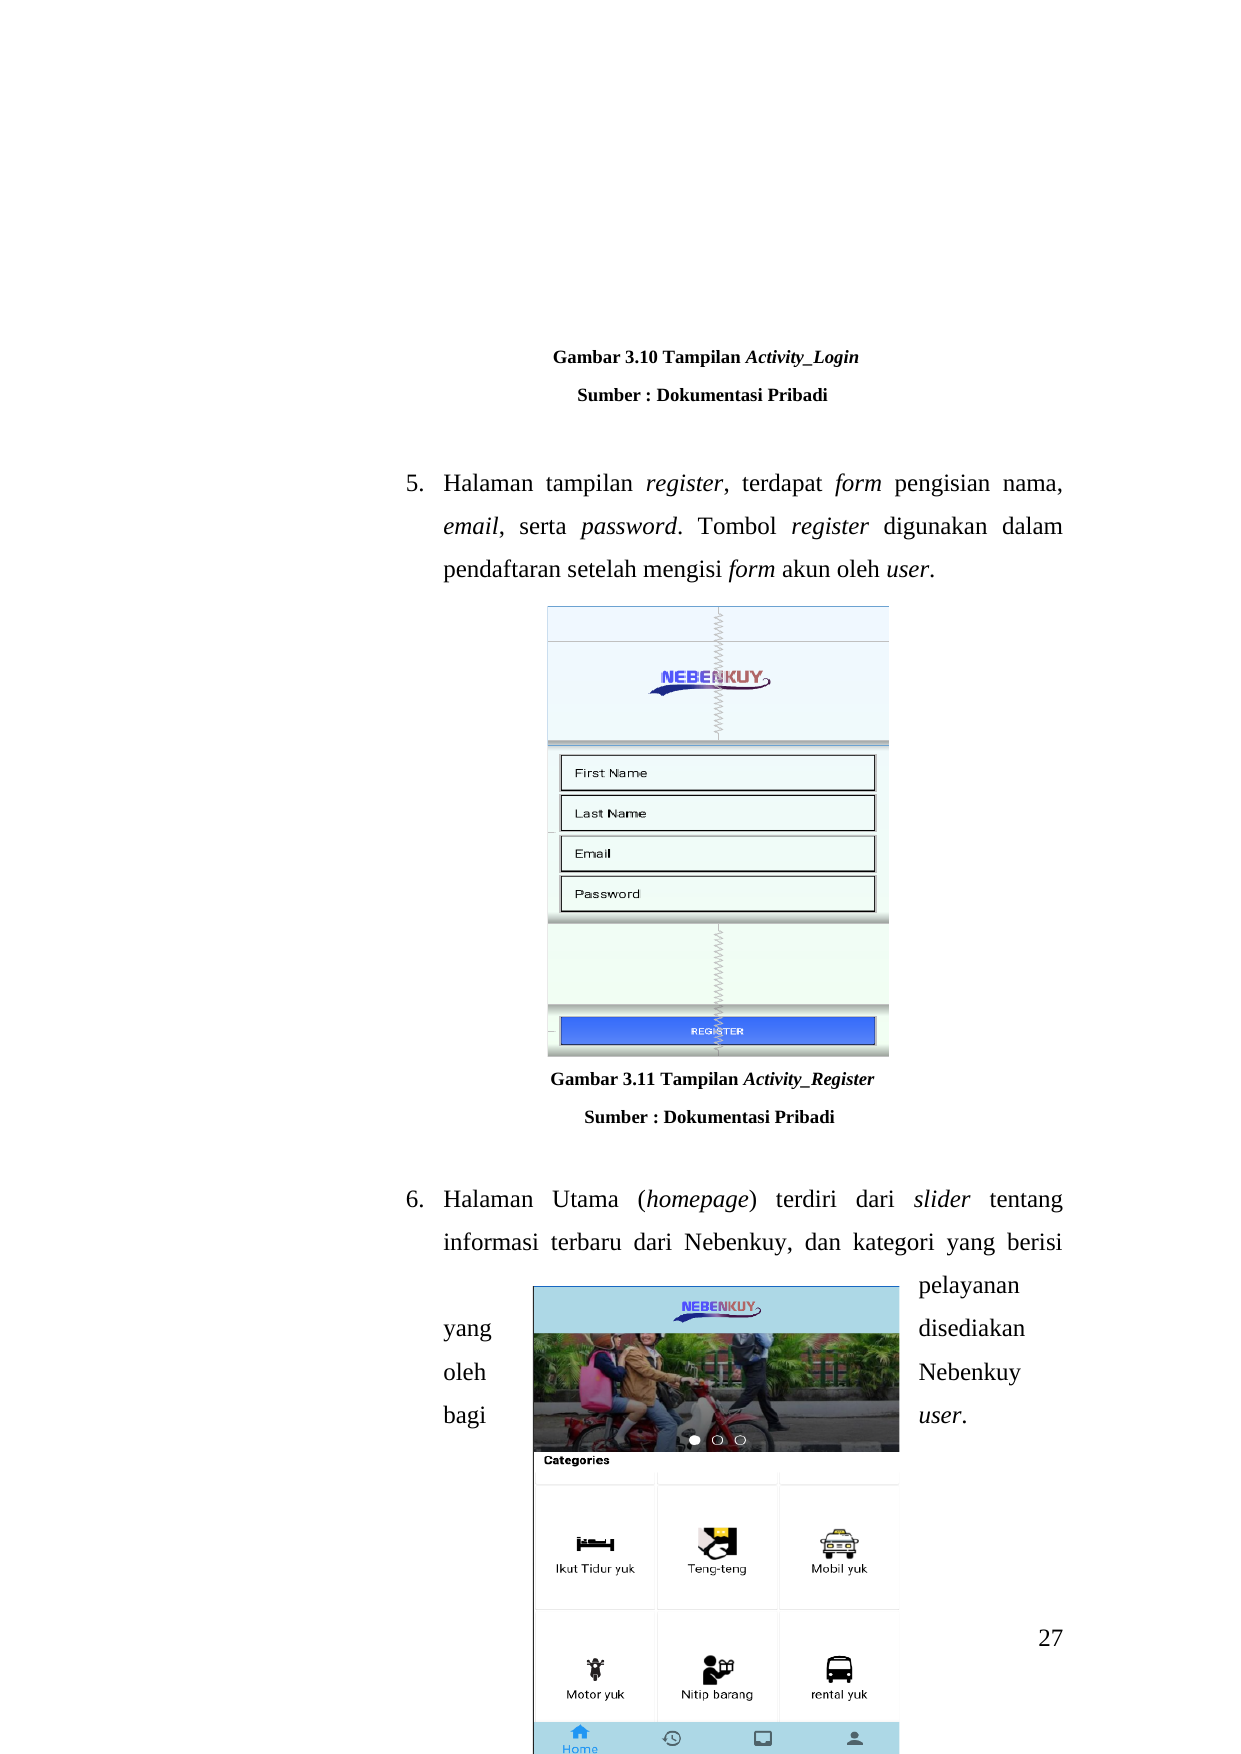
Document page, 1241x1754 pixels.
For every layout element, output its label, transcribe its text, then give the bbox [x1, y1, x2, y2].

text Sumber : Dokumentasi Pribadi [295, 1106, 1063, 1128]
text Gambar 3.10 Tampilan Activity_Login [236, 346, 1063, 367]
picture [532, 1286, 900, 1754]
picture [547, 606, 889, 1057]
list Halaman Utama (homepage) terdiri dari slider tentang informasi terbaru dari Nebenkuy, dan kategori yang berisi pelayanan yang disediakan oleh Nebenkuy bagi user. [406, 1184, 1063, 1428]
text Gambar 3.11 Tampilan Activity_Register [236, 1068, 1063, 1090]
text Sumber : Dokumentasi Pribadi [295, 384, 1063, 405]
list Halaman tampilan register, terdapat form pengisian nama, email, serta password. Tombol register digunakan dalam pendaftaran setelah mengisi form akun oleh user. [406, 468, 1063, 583]
